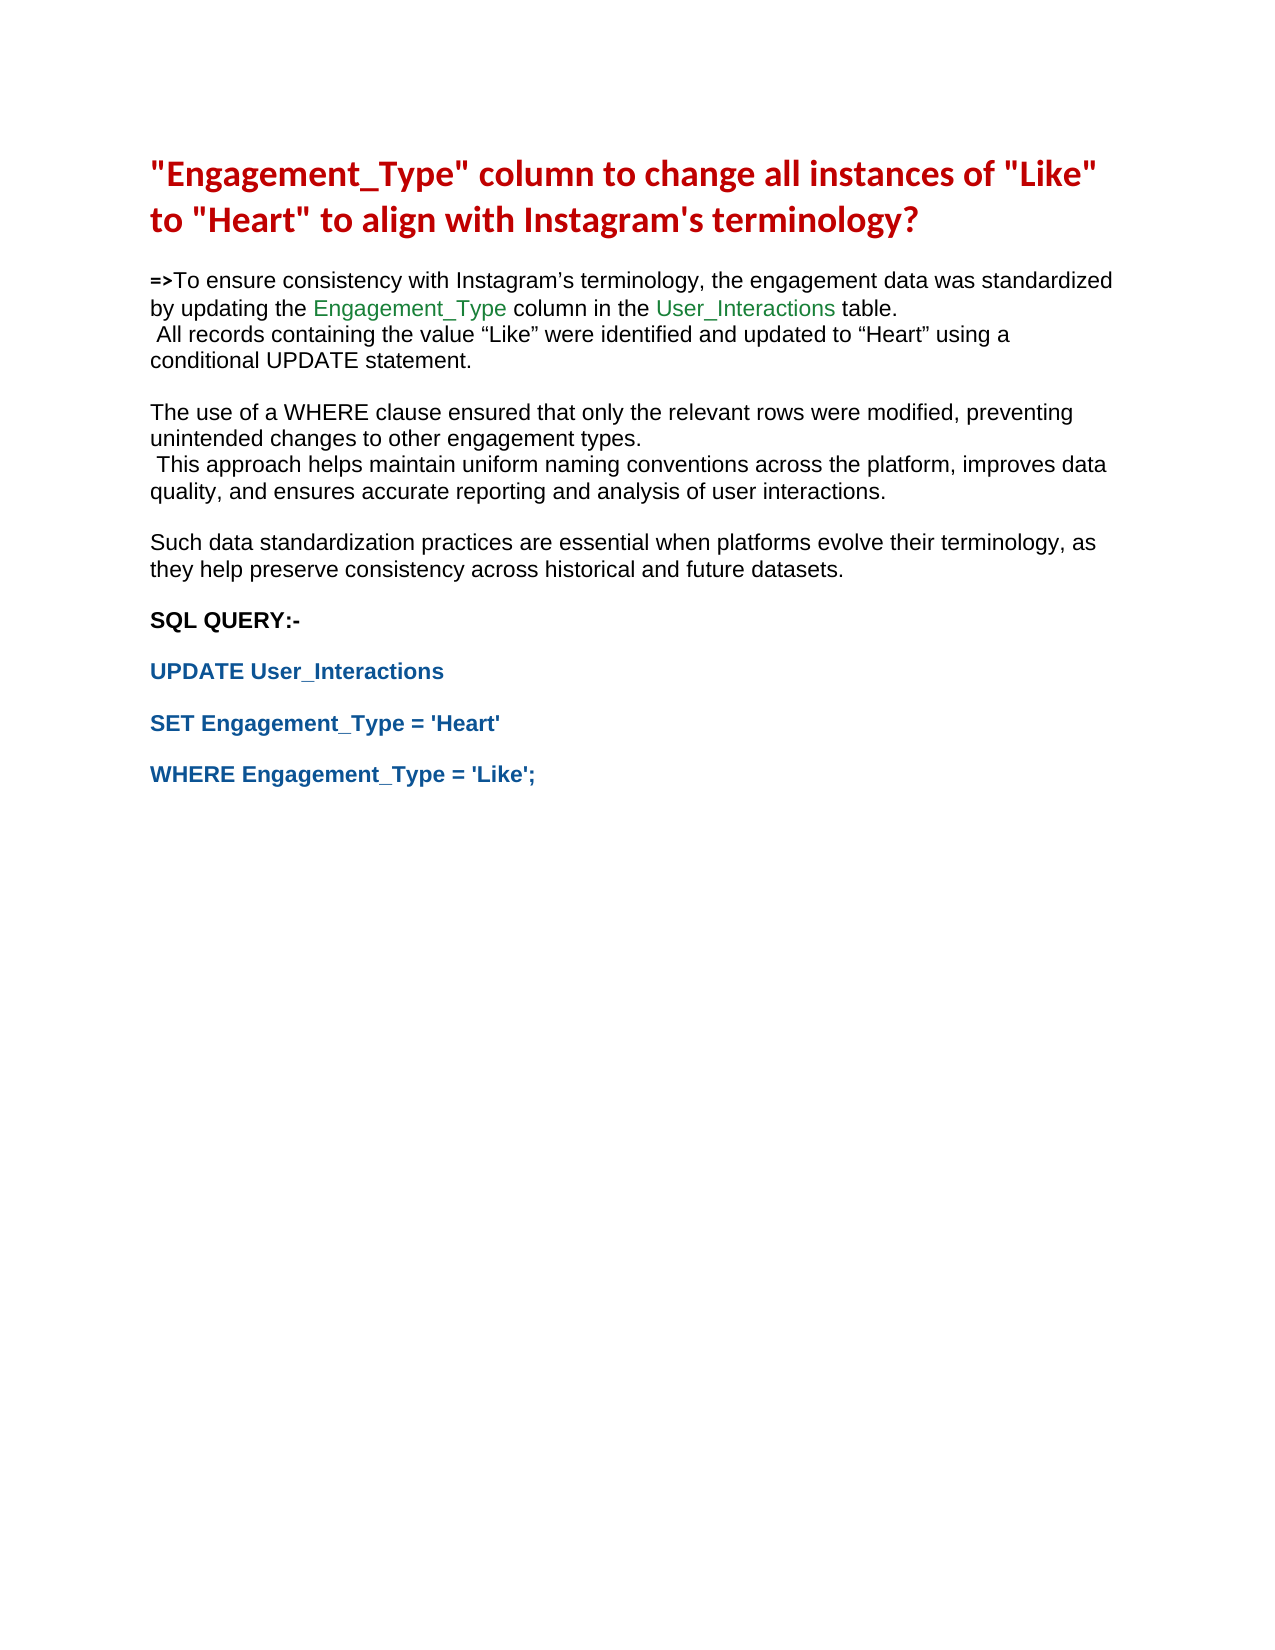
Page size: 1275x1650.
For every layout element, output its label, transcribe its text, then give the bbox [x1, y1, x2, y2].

text =>To ensure consistency with Instagram’s terminology, the engagement data was standardized by updating the Engagement_Type column in the User_Interactions table. All records containing the value “Like” were identified and updated to “Heart” using a conditional UPDATE statement. [150, 267, 1125, 374]
text The use of a WHERE clause ensured that only the relevant rows were modified, preventing unintended changes to other engagement types. This approach helps maintain uniform naming conventions across the platform, improves data quality, and ensures accurate reporting and analysis of user interactions. [150, 399, 1125, 504]
text UPDATE User_Interactions [150, 658, 1125, 684]
text SQL QUERY:- [150, 607, 1125, 633]
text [150, 150, 1125, 242]
text SET Engagement_Type = 'Heart' [150, 709, 1125, 736]
text WHERE Engagement_Type = 'Like'; [150, 761, 1125, 787]
text Such data standardization practices are essential when platforms evolve their terminology, as they help preserve consistency across historical and future datasets. [150, 529, 1125, 582]
